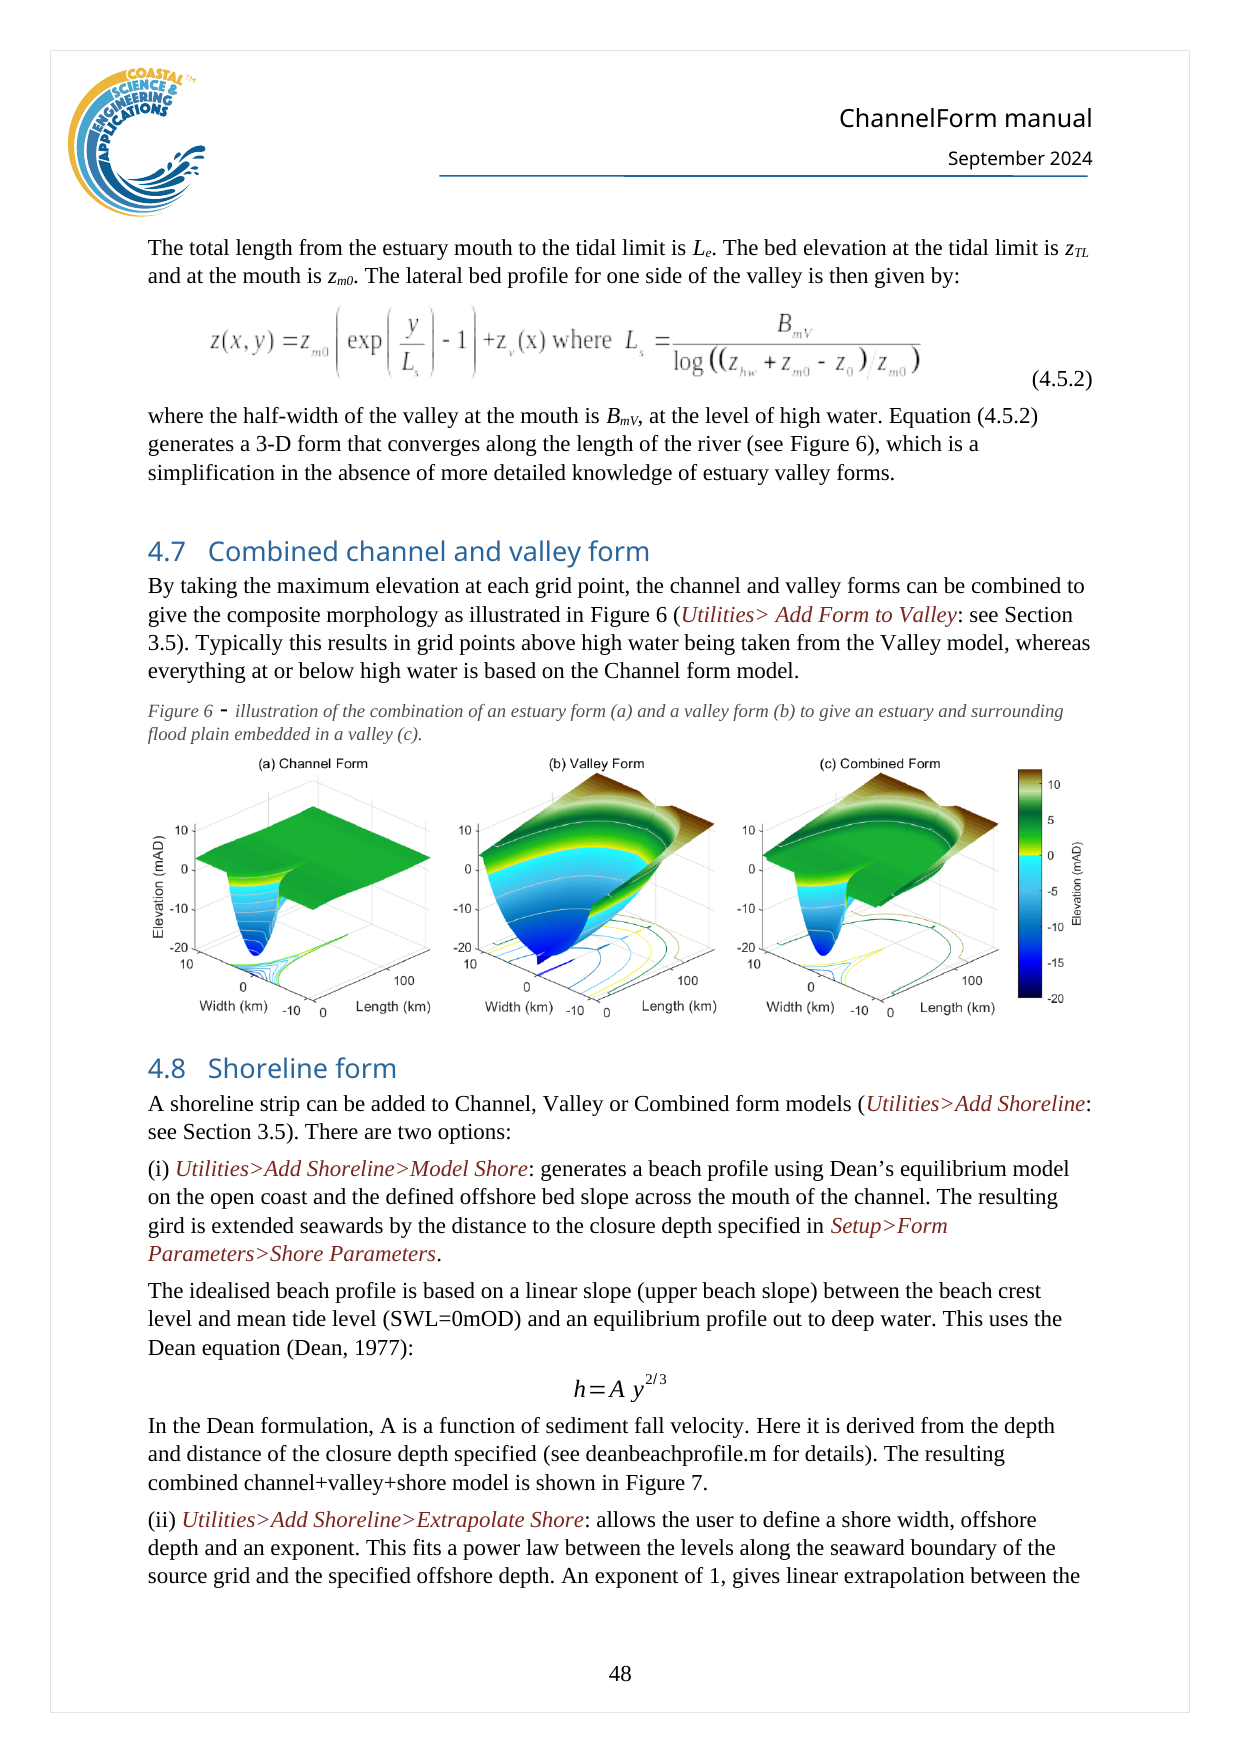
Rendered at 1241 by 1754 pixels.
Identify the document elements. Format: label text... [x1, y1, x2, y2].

text The total length from the estuary mouth to the tidal limit is Le. The bed elevation at the tidal limit is zTL and at the mouth is zm0. The lateral bed profile for one side of the valley is then given by: [148, 234, 1093, 289]
text In the Dean formulation, A is a function of sediment fall velocity. Here it is derived from the depth and distance of the closure depth specified (see deanbeachprofile.m for details). The resulting combined channel+valley+shore model is shown in Figure 7. [148, 1412, 1093, 1495]
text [148, 1506, 1093, 1589]
text The idealised beach profile is based on a linear slope (upper beach slope) between the beach crest level and mean tide level (SWL=0mOD) and an equilibrium profile out to deep water. This uses the Dean equation (Dean, 1977): [148, 1277, 1093, 1360]
subtitle Combined channel and valley form [148, 532, 1093, 569]
text where the half-width of the valley at the mouth is BmV, at the level of high water. Equation (4.5.2) generates a 3-D form that converges along the length of the river (see Figure 6), which is a simplification in the absence of more detailed knowledge of estuary valley forms. [148, 402, 1093, 485]
text (4.5.2) [148, 299, 1093, 392]
text By taking the maximum elevation at each grid point, the channel and valley forms can be combined to give the composite morphology as illustrated in Figure 6 (Utilities> Add Form to Valley: see Section 3.5). Typically this results in grid points above high water being taken from the Valley model, whereas everything at or below high water is based on the Channel form model. [148, 572, 1093, 684]
text Figure 6 - illustration of the combination of an estuary form (a) and a valley form (b) to give an estuary and surrounding flood plain embedded in a valley (c). [148, 694, 1093, 744]
text (i) Utilities>Add Shoreline>Model Shore: generates a beach profile using Dean’s equilibrium model on the open coast and the defined offshore bed slope across the mouth of the channel. The resulting gird is extended seawards by the distance to the closure depth specified in Setup>Form Parameters>Shore Parameters. [148, 1155, 1093, 1266]
text A shoreline strip can be added to Channel, Valley or Combined form models (Utilities>Add Shoreline: see Section 3.5). There are two options: [148, 1089, 1093, 1144]
picture [147, 744, 1093, 1029]
subtitle Shoreline form [148, 1050, 1093, 1087]
